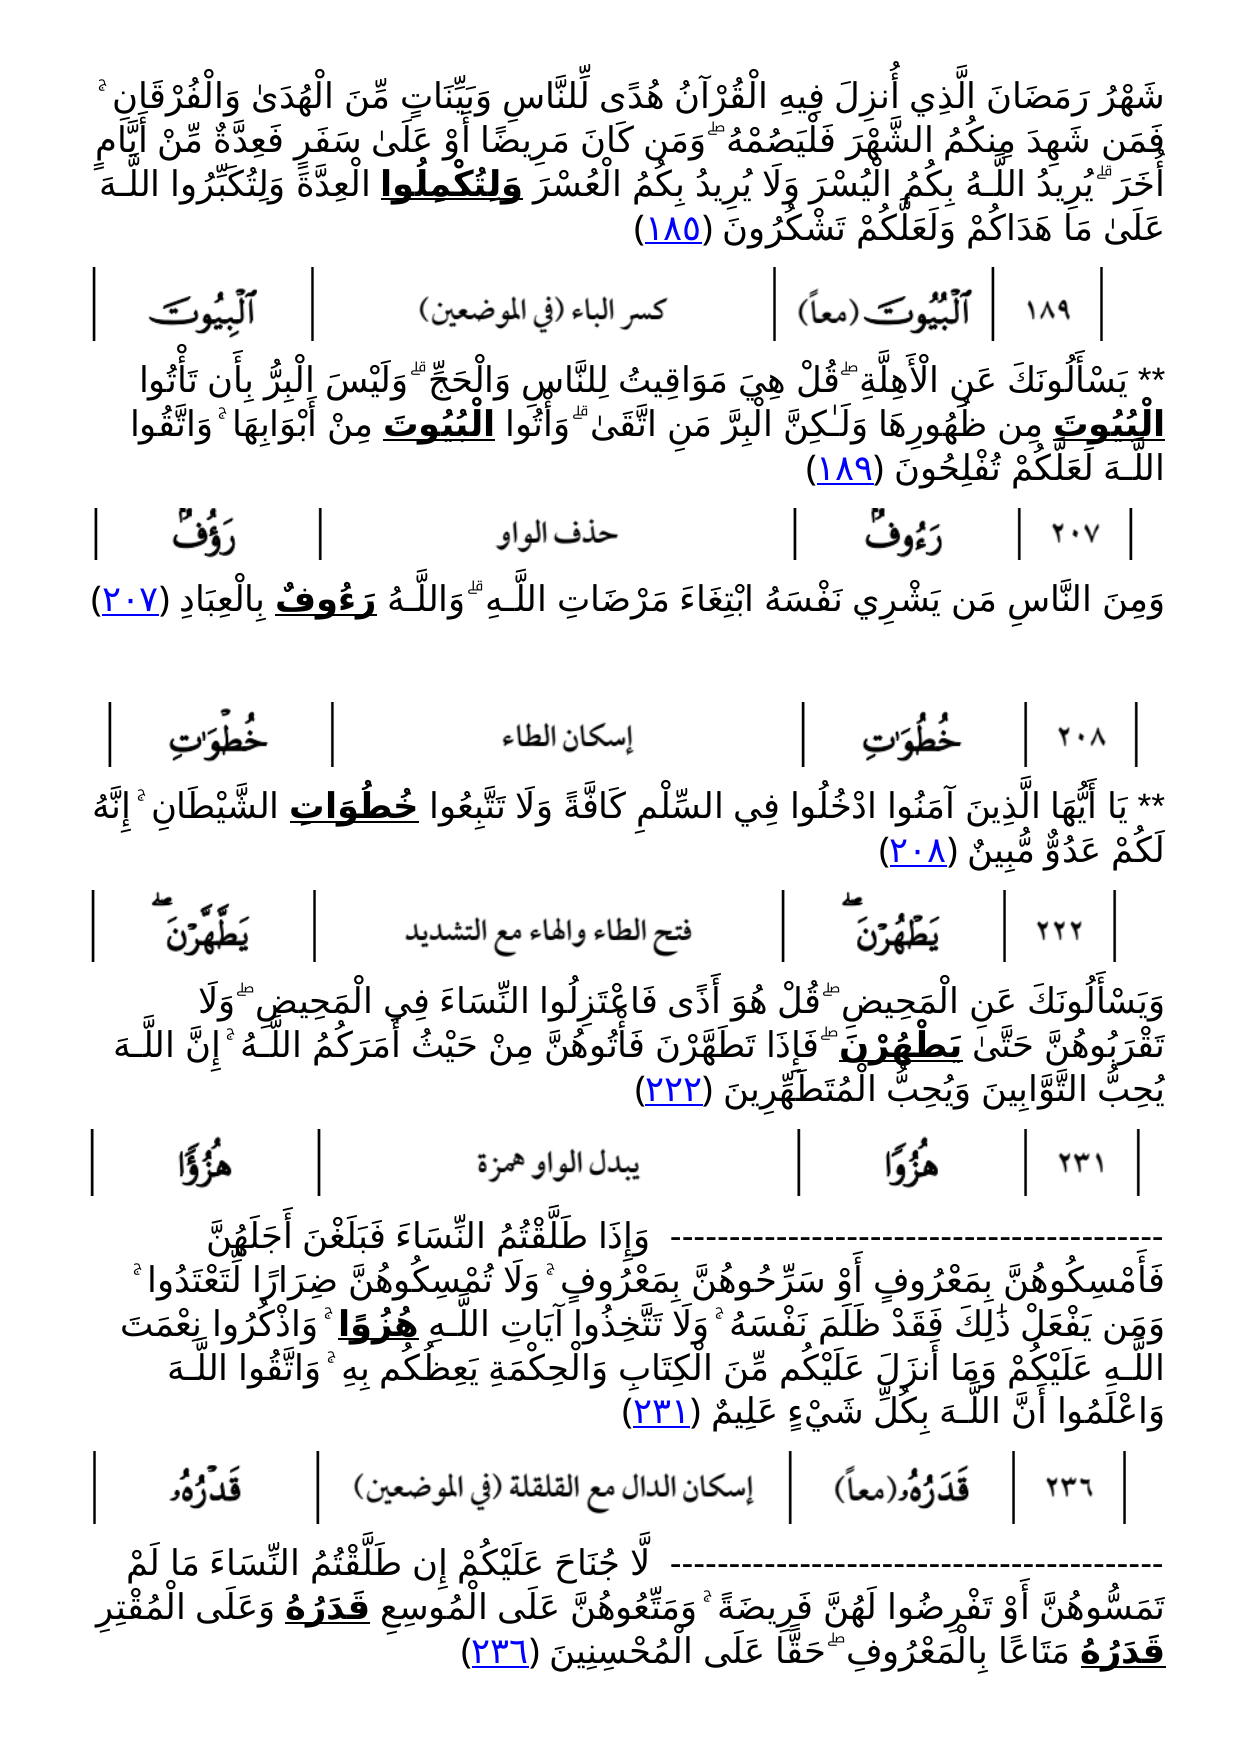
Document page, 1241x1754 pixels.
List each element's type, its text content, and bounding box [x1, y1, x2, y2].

text وَيَسْأَلُونَكَ عَنِ الْمَحِيضِ ۖ قُلْ هُوَ أَذًى فَاعْتَزِلُوا النِّسَاءَ فِي الْمَحِيضِ ۖ وَلَا تَقْرَبُوهُنَّ حَتَّىٰ يَطْهُرْنَ ۖ فَإِذَا تَطَهَّرْنَ فَأْتُوهُنَّ مِنْ حَيْثُ أَمَرَكُمُ اللَّـهُ ۚ إِنَّ اللَّـهَ يُحِبُّ التَّوَّابِينَ وَيُحِبُّ الْمُتَطَهِّرِينَ ﴿٢٢٢﴾ [75, 981, 1165, 1109]
text ------------------------------------------ وَإِذَا طَلَّقْتُمُ النِّسَاءَ فَبَلَغْنَ أَجَلَهُنَّ فَأَمْسِكُوهُنَّ بِمَعْرُوفٍ أَوْ سَرِّحُوهُنَّ بِمَعْرُوفٍ ۚ وَلَا تُمْسِكُوهُنَّ ضِرَارًا لِّتَعْتَدُوا ۚ وَمَن يَفْعَلْ ذَٰلِكَ فَقَدْ ظَلَمَ نَفْسَهُ ۚ وَلَا تَتَّخِذُوا آيَاتِ اللَّـهِ هُزُوًا ۚ وَاذْكُرُوا نِعْمَتَ اللَّـهِ عَلَيْكُمْ وَمَا أَنزَلَ عَلَيْكُم مِّنَ الْكِتَابِ وَالْحِكْمَةِ يَعِظُكُم بِهِ ۚ وَاتَّقُوا اللَّـهَ وَاعْلَمُوا أَنَّ اللَّـهَ بِكُلِّ شَيْءٍ عَلِيمٌ ﴿٢٣١﴾ [75, 1215, 1165, 1431]
picture [75, 890, 1166, 962]
text ** يَسْأَلُونَكَ عَنِ الْأَهِلَّةِ ۖ قُلْ هِيَ مَوَاقِيتُ لِلنَّاسِ وَالْحَجِّ ۗ وَلَيْسَ الْبِرُّ بِأَن تَأْتُوا الْبُيُوتَ مِن ظُهُورِهَا وَلَـٰكِنَّ الْبِرَّ مَنِ اتَّقَىٰ ۗ وَأْتُوا الْبُيُوتَ مِنْ أَبْوَابِهَا ۚ وَاتَّقُوا اللَّـهَ لَعَلَّكُمْ تُفْلِحُونَ ﴿١٨٩﴾ [75, 359, 1165, 488]
text وَمِنَ النَّاسِ مَن يَشْرِي نَفْسَهُ ابْتِغَاءَ مَرْضَاتِ اللَّـهِ ۗ وَاللَّـهُ رَءُوفٌ بِالْعِبَادِ ﴿٢٠٧﴾ [75, 579, 1165, 619]
text ** يَا أَيُّهَا الَّذِينَ آمَنُوا ادْخُلُوا فِي السِّلْمِ كَافَّةً وَلَا تَتَّبِعُوا خُطُوَاتِ الشَّيْطَانِ ۚ إِنَّهُ لَكُمْ عَدُوٌّ مُّبِينٌ ﴿٢٠٨﴾ [75, 786, 1165, 870]
picture [75, 1129, 1166, 1196]
picture [75, 508, 1166, 560]
picture [75, 1451, 1166, 1524]
picture [75, 267, 1166, 341]
picture [75, 702, 1166, 767]
text ------------------------------------------ لَّا جُنَاحَ عَلَيْكُمْ إِن طَلَّقْتُمُ النِّسَاءَ مَا لَمْ تَمَسُّوهُنَّ أَوْ تَفْرِضُوا لَهُنَّ فَرِيضَةً ۚ وَمَتِّعُوهُنَّ عَلَى الْمُوسِعِ قَدَرُهُ وَعَلَى الْمُقْتِرِ قَدَرُهُ مَتَاعًا بِالْمَعْرُوفِ ۖ حَقًّا عَلَى الْمُحْسِنِينَ ﴿٢٣٦﴾ [75, 1542, 1165, 1671]
text شَهْرُ رَمَضَانَ الَّذِي أُنزِلَ فِيهِ الْقُرْآنُ هُدًى لِّلنَّاسِ وَبَيِّنَاتٍ مِّنَ الْهُدَىٰ وَالْفُرْقَانِ ۚ فَمَن شَهِدَ مِنكُمُ الشَّهْرَ فَلْيَصُمْهُ ۖ وَمَن كَانَ مَرِيضًا أَوْ عَلَىٰ سَفَرٍ فَعِدَّةٌ مِّنْ أَيَّامٍ أُخَرَ ۗ يُرِيدُ اللَّـهُ بِكُمُ الْيُسْرَ وَلَا يُرِيدُ بِكُمُ الْعُسْرَ وَلِتُكْمِلُوا الْعِدَّةَ وَلِتُكَبِّرُوا اللَّـهَ عَلَىٰ مَا هَدَاكُمْ وَلَعَلَّكُمْ تَشْكُرُونَ ﴿١٨٥﴾ [75, 75, 1165, 248]
